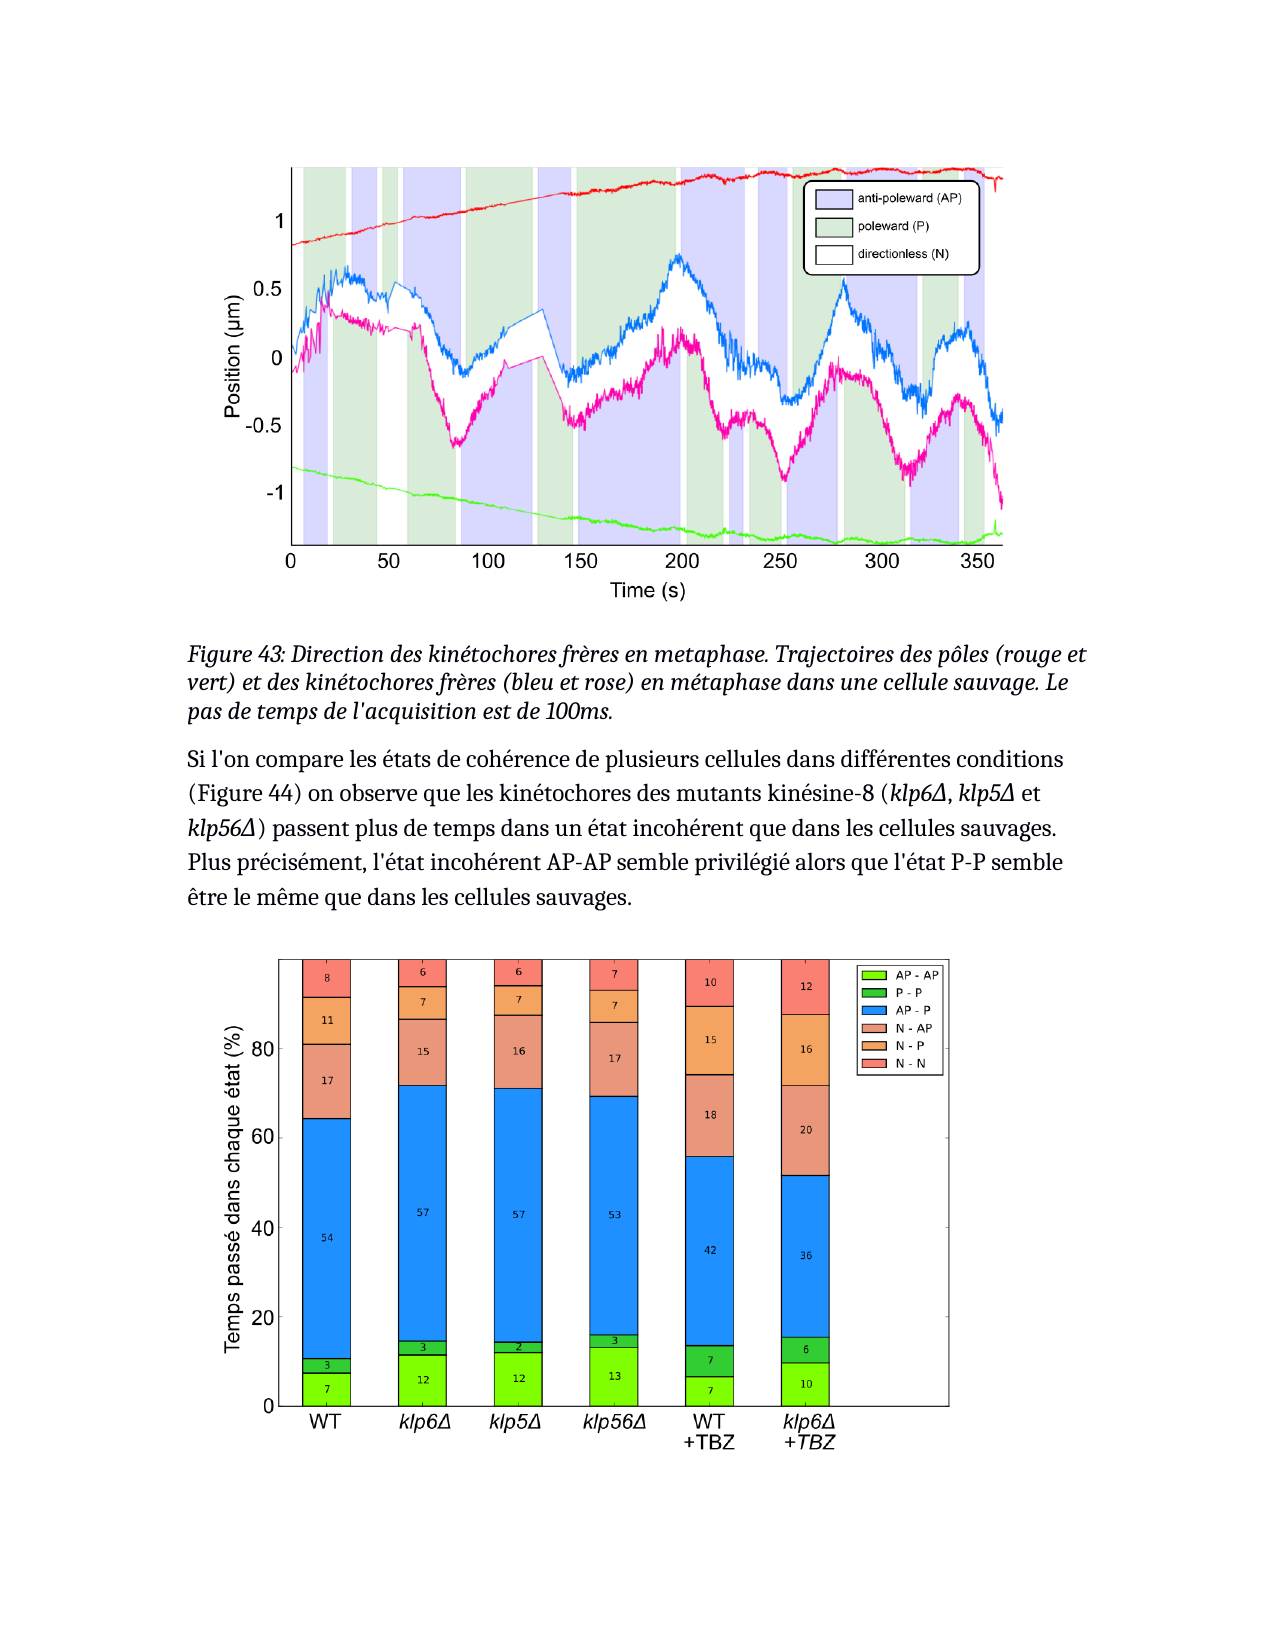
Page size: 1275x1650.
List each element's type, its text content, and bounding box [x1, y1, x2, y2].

picture [206, 150, 1021, 619]
text Figure 43: Direction des kinétochores frères en metaphase. Trajectoires des pôles (rouge et vert) et des kinétochores frères (bleu et rose) en métaphase dans une cellule sauvage. Le pas de temps de l'acquisition est de 100ms. [187, 639, 1087, 726]
picture [206, 935, 967, 1467]
text Si l'on compare les états de cohérence de plusieurs cellules dans différentes conditions (Figure 44) on observe que les kinétochores des mutants kinésine-8 (klp6Δ, klp5Δ et klp56Δ) passent plus de temps dans un état incohérent que dans les cellules sauvages. Plus précisément, l'état incohérent AP-AP semble privilégié alors que l'état P-P semble être le même que dans les cellules sauvages. [187, 744, 1087, 911]
